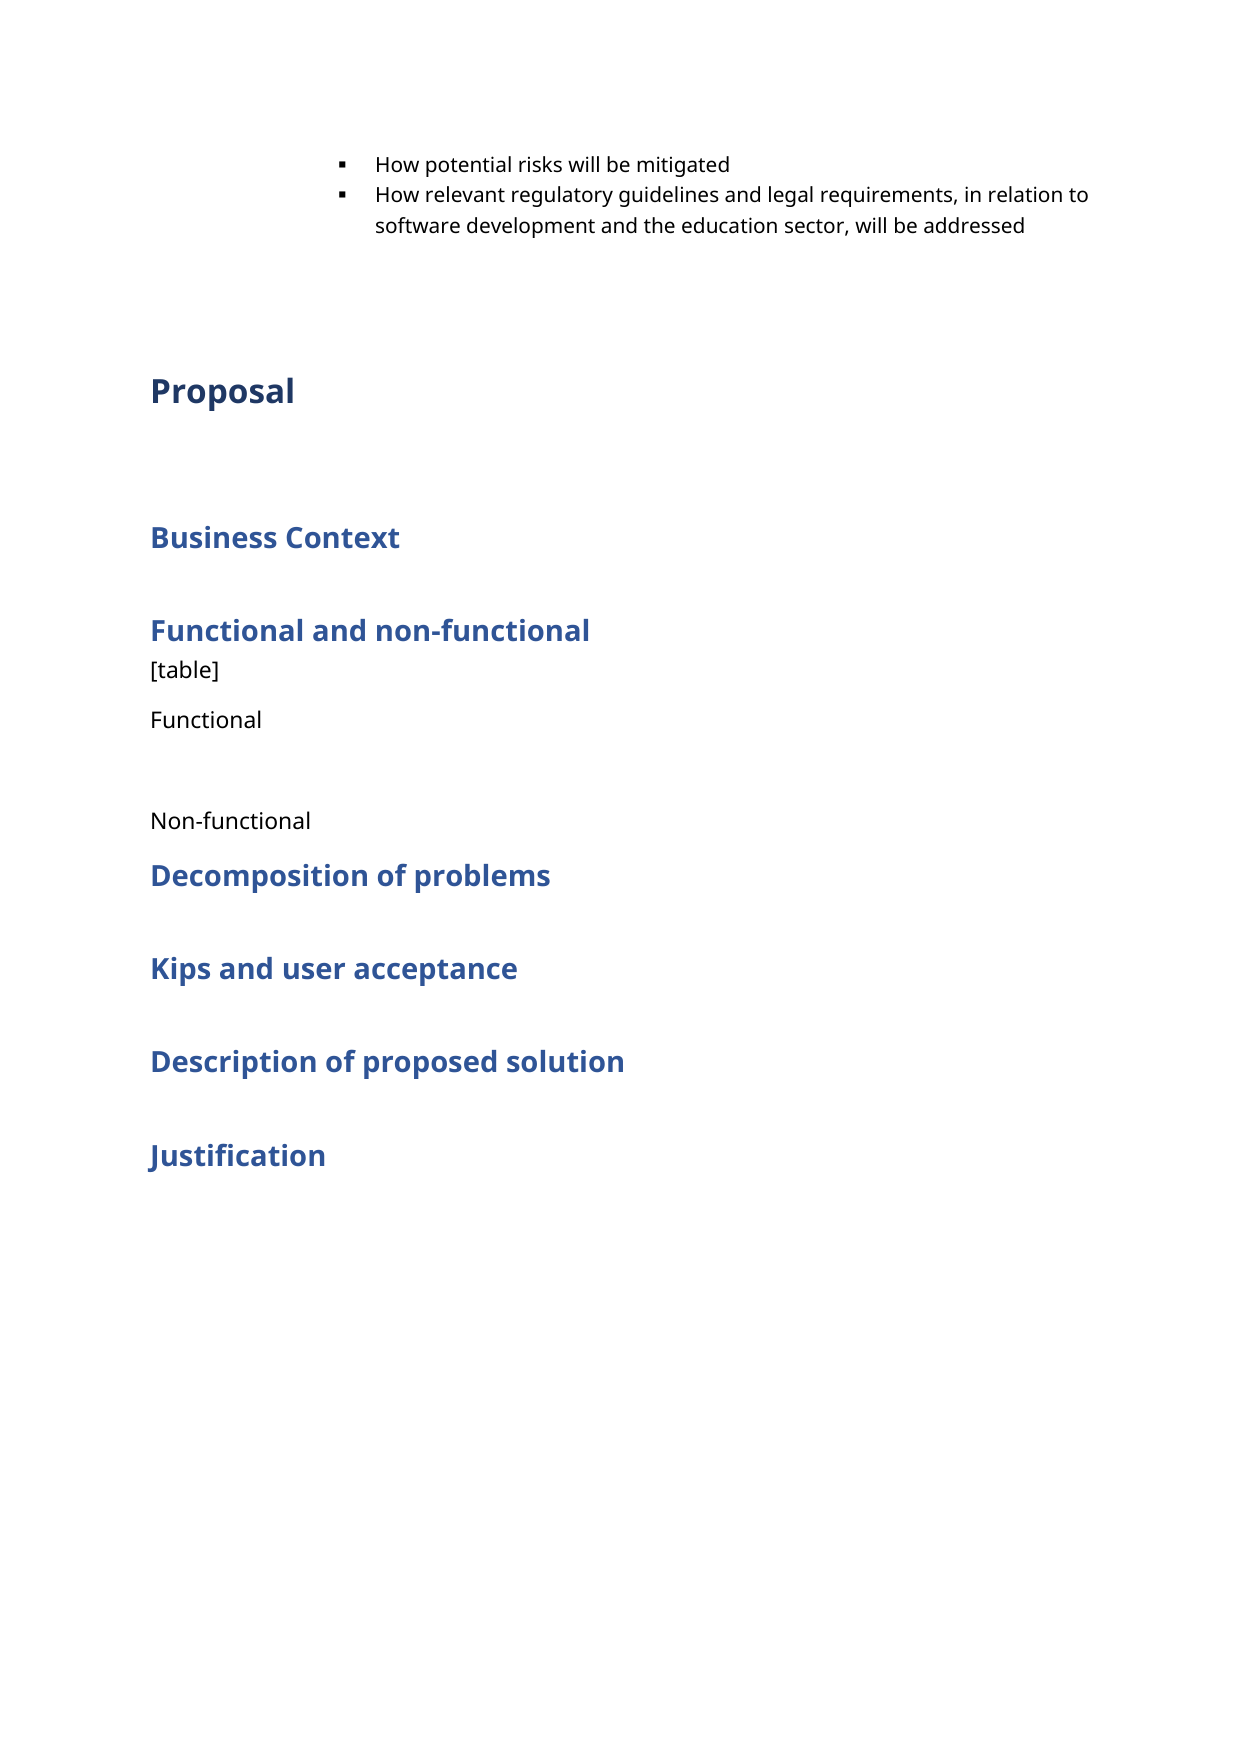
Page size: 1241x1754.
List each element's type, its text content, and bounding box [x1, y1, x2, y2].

subtitle Description of proposed solution [150, 1042, 1090, 1081]
text Non-functional [150, 805, 1090, 836]
text [table] [150, 653, 1090, 685]
subtitle Justification [150, 1135, 1090, 1174]
subtitle Kips and user acceptance [150, 948, 1090, 988]
text Functional [150, 704, 1090, 735]
subtitle Decomposition of problems [150, 855, 1090, 895]
subtitle Proposal [150, 368, 1090, 413]
list How relevant regulatory guidelines and legal requirements, in relation to software development and the education sector, will be addressed [337, 181, 1090, 240]
subtitle Business Context [150, 517, 1090, 557]
list How potential risks will be mitigated [337, 150, 1090, 178]
subtitle Functional and non-functional [150, 611, 1090, 650]
